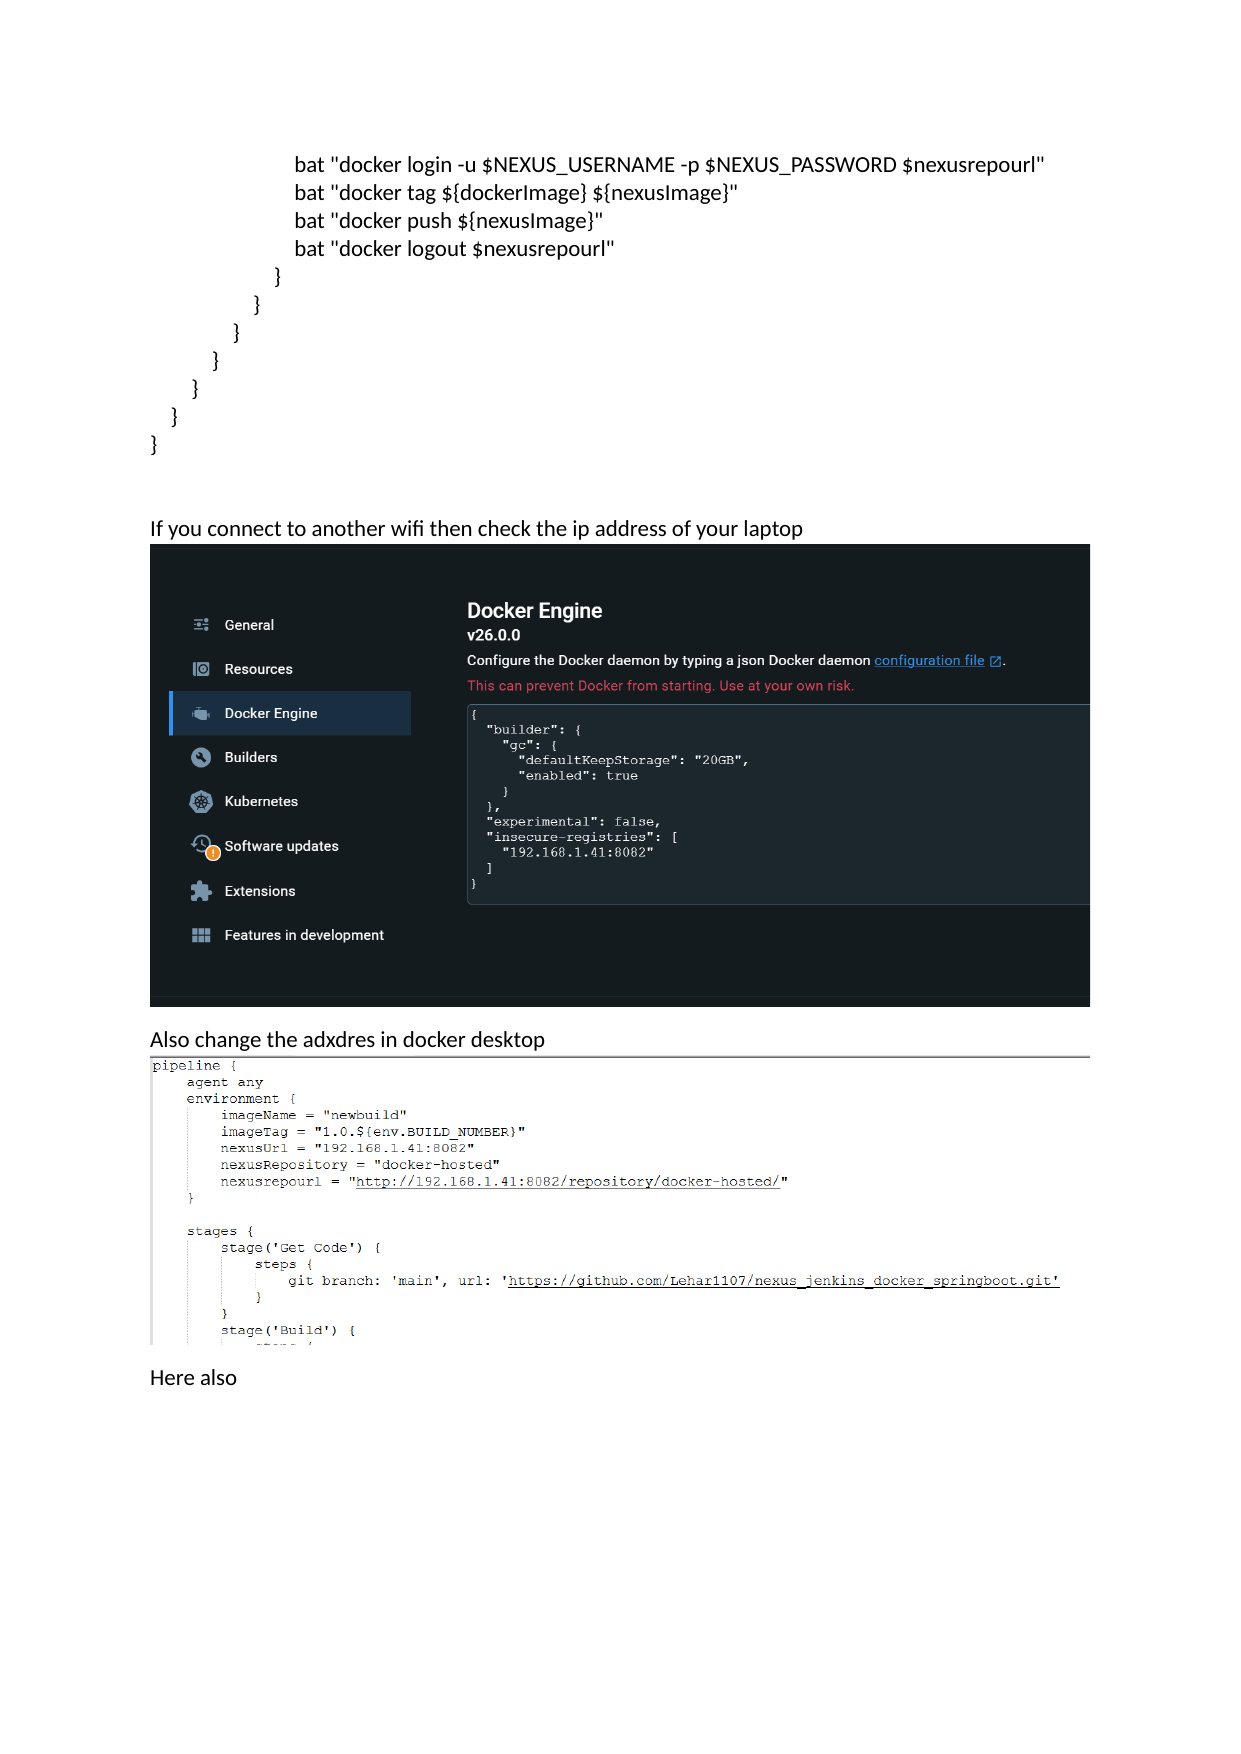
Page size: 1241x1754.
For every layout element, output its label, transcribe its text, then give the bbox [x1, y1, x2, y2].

text Here also [150, 1363, 1090, 1391]
text } [150, 374, 1090, 402]
text bat "docker logout $nexusrepourl" [150, 234, 1090, 262]
text Also change the adxdres in docker desktop [150, 1025, 1090, 1055]
text } [150, 262, 1090, 290]
text bat "docker push ${nexusImage}" [150, 206, 1090, 234]
text bat "docker tag ${dockerImage} ${nexusImage}" [150, 178, 1090, 206]
text } [150, 346, 1090, 374]
picture [150, 544, 1091, 1007]
text bat "docker login -u $NEXUS_USERNAME -p $NEXUS_PASSWORD $nexusrepourl" [150, 150, 1090, 178]
text If you connect to another wifi then check the ip address of your laptop [150, 514, 1090, 544]
text } [150, 290, 1090, 318]
picture [150, 1055, 1091, 1345]
text } [150, 402, 1090, 430]
text } [150, 318, 1090, 346]
text } [150, 430, 1090, 458]
